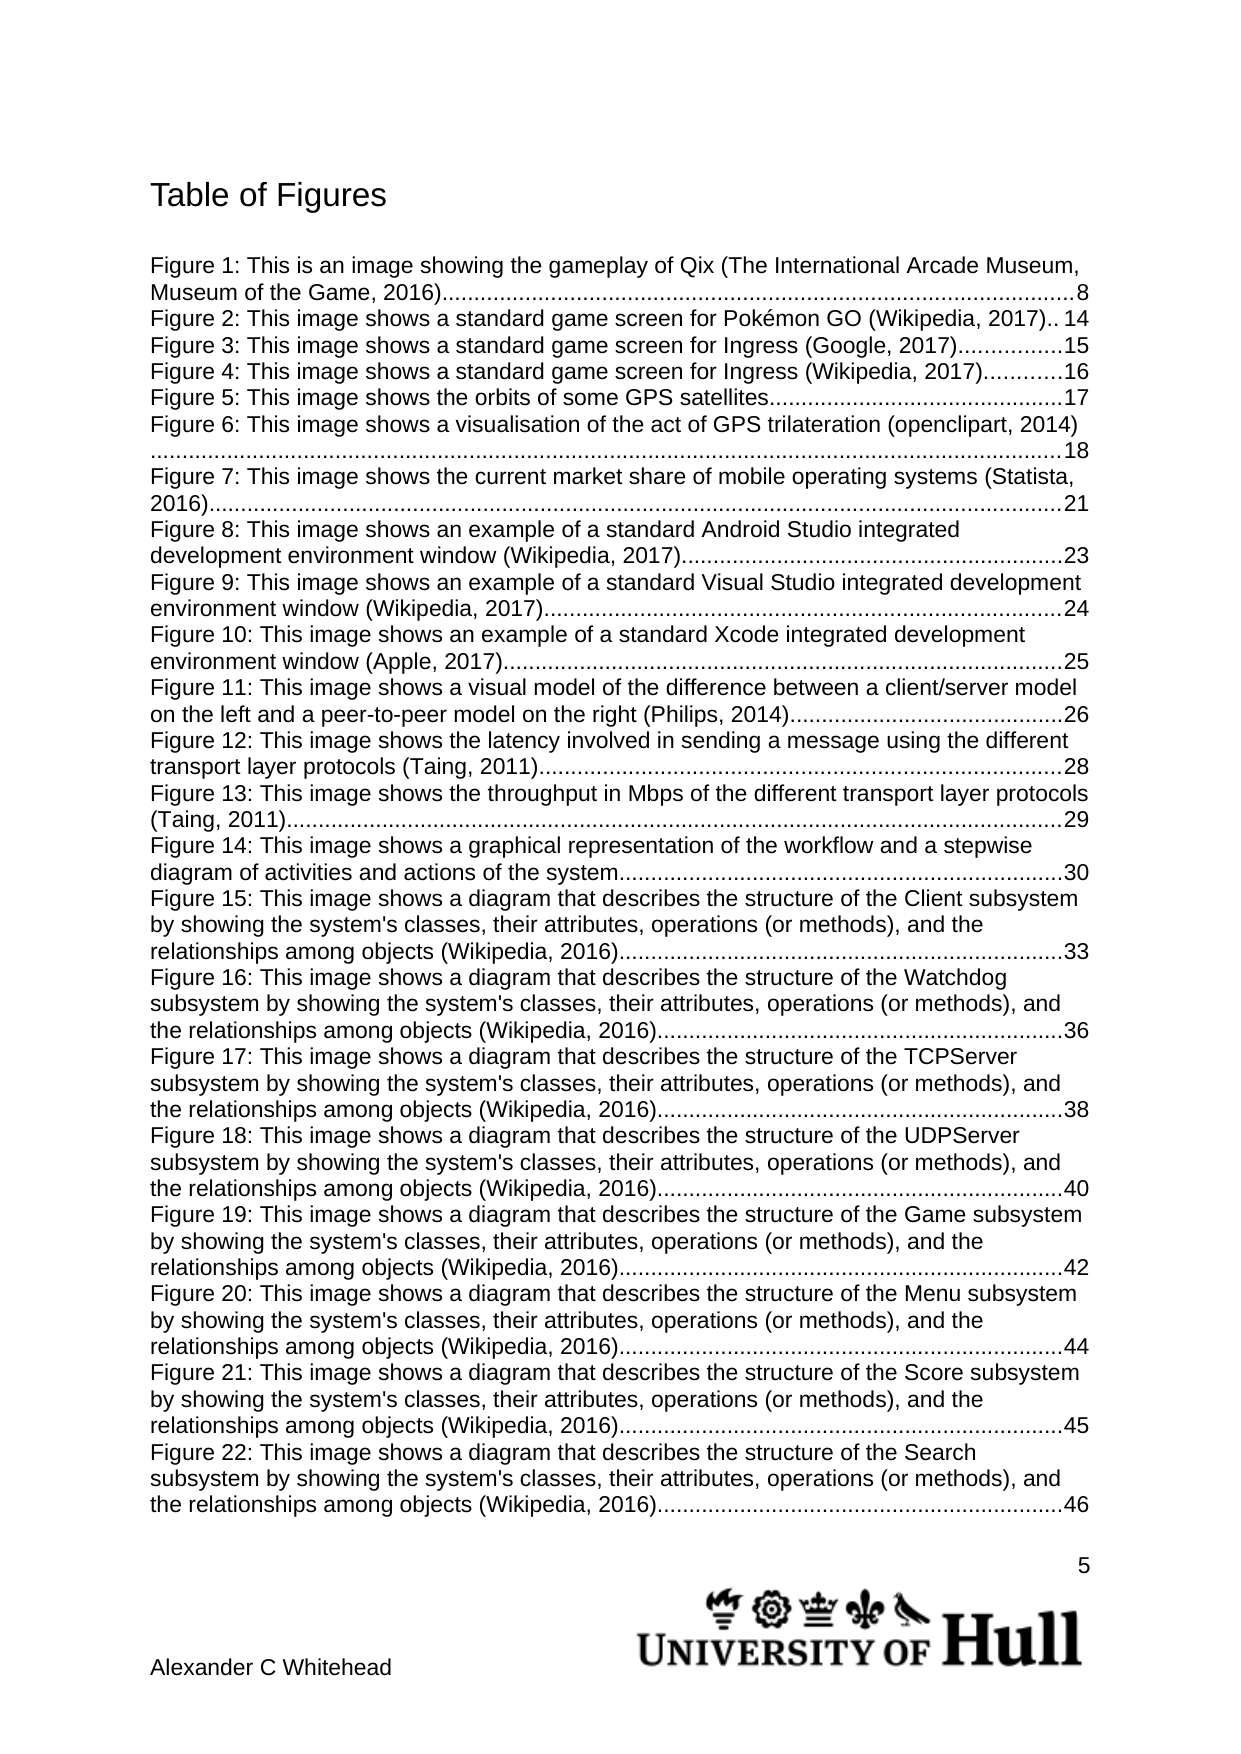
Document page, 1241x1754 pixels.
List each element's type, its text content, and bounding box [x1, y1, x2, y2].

text Figure 9: This image shows an example of a standard Visual Studio integrated development environment window (Wikipedia, 2017). 24 [150, 569, 1090, 621]
subtitle Table of Figures [150, 175, 1090, 213]
text Figure 10: This image shows an example of a standard Xcode integrated development environment window (Apple, 2017). 25 [150, 621, 1090, 674]
text Figure 12: This image shows the latency involved in sending a message using the different transport layer protocols (Taing, 2011). 28 [150, 727, 1090, 779]
text Figure 18: This image shows a diagram that describes the structure of the UDPServer subsystem by showing the system's classes, their attributes, operations (or methods), and the relationships among objects (Wikipedia, 2016). 40 [150, 1122, 1090, 1201]
text Figure 2: This image shows a standard game screen for Pokémon GO (Wikipedia, 2017). 14 [150, 305, 1090, 332]
text Figure 15: This image shows a diagram that describes the structure of the Client subsystem by showing the system's classes, their attributes, operations (or methods), and the relationships among objects (Wikipedia, 2016). 33 [150, 885, 1090, 964]
text Figure 22: This image shows a diagram that describes the structure of the Search subsystem by showing the system's classes, their attributes, operations (or methods), and the relationships among objects (Wikipedia, 2016). 46 [150, 1438, 1090, 1517]
text Figure 4: This image shows a standard game screen for Ingress (Wikipedia, 2017). 16 [150, 358, 1090, 384]
text Figure 16: This image shows a diagram that describes the structure of the Watchdog subsystem by showing the system's classes, their attributes, operations (or methods), and the relationships among objects (Wikipedia, 2016). 36 [150, 964, 1090, 1043]
text Figure 1: This is an image showing the gameplay of Qix (The International Arcade Museum, Museum of the Game, 2016). 8 [150, 252, 1090, 305]
text Figure 21: This image shows a diagram that describes the structure of the Score subsystem by showing the system's classes, their attributes, operations (or methods), and the relationships among objects (Wikipedia, 2016). 45 [150, 1359, 1090, 1438]
text Figure 20: This image shows a diagram that describes the structure of the Menu subsystem by showing the system's classes, their attributes, operations (or methods), and the relationships among objects (Wikipedia, 2016). 44 [150, 1280, 1090, 1359]
text Figure 7: This image shows the current market share of mobile operating systems (Statista, 2016). 21 [150, 463, 1090, 516]
text Figure 11: This image shows a visual model of the difference between a client/server model on the left and a peer-to-peer model on the right (Philips, 2014). 26 [150, 674, 1090, 727]
text Figure 13: This image shows the throughput in Mbps of the different transport layer protocols (Taing, 2011). 29 [150, 779, 1090, 832]
text Figure 19: This image shows a diagram that describes the structure of the Game subsystem by showing the system's classes, their attributes, operations (or methods), and the relationships among objects (Wikipedia, 2016). 42 [150, 1201, 1090, 1280]
text Figure 3: This image shows a standard game screen for Ingress (Google, 2017) 15 [150, 332, 1090, 358]
text Figure 17: This image shows a diagram that describes the structure of the TCPServer subsystem by showing the system's classes, their attributes, operations (or methods), and the relationships among objects (Wikipedia, 2016). 38 [150, 1043, 1090, 1122]
text Figure 6: This image shows a visualisation of the act of GPS trilateration (openclipart, 2014) 18 [150, 411, 1090, 463]
text Figure 8: This image shows an example of a standard Android Studio integrated development environment window (Wikipedia, 2017). 23 [150, 516, 1090, 569]
picture [630, 1578, 1091, 1676]
text Figure 14: This image shows a graphical representation of the workflow and a stepwise diagram of activities and actions of the system. 30 [150, 832, 1090, 885]
text Figure 5: This image shows the orbits of some GPS satellites 17 [150, 384, 1090, 411]
